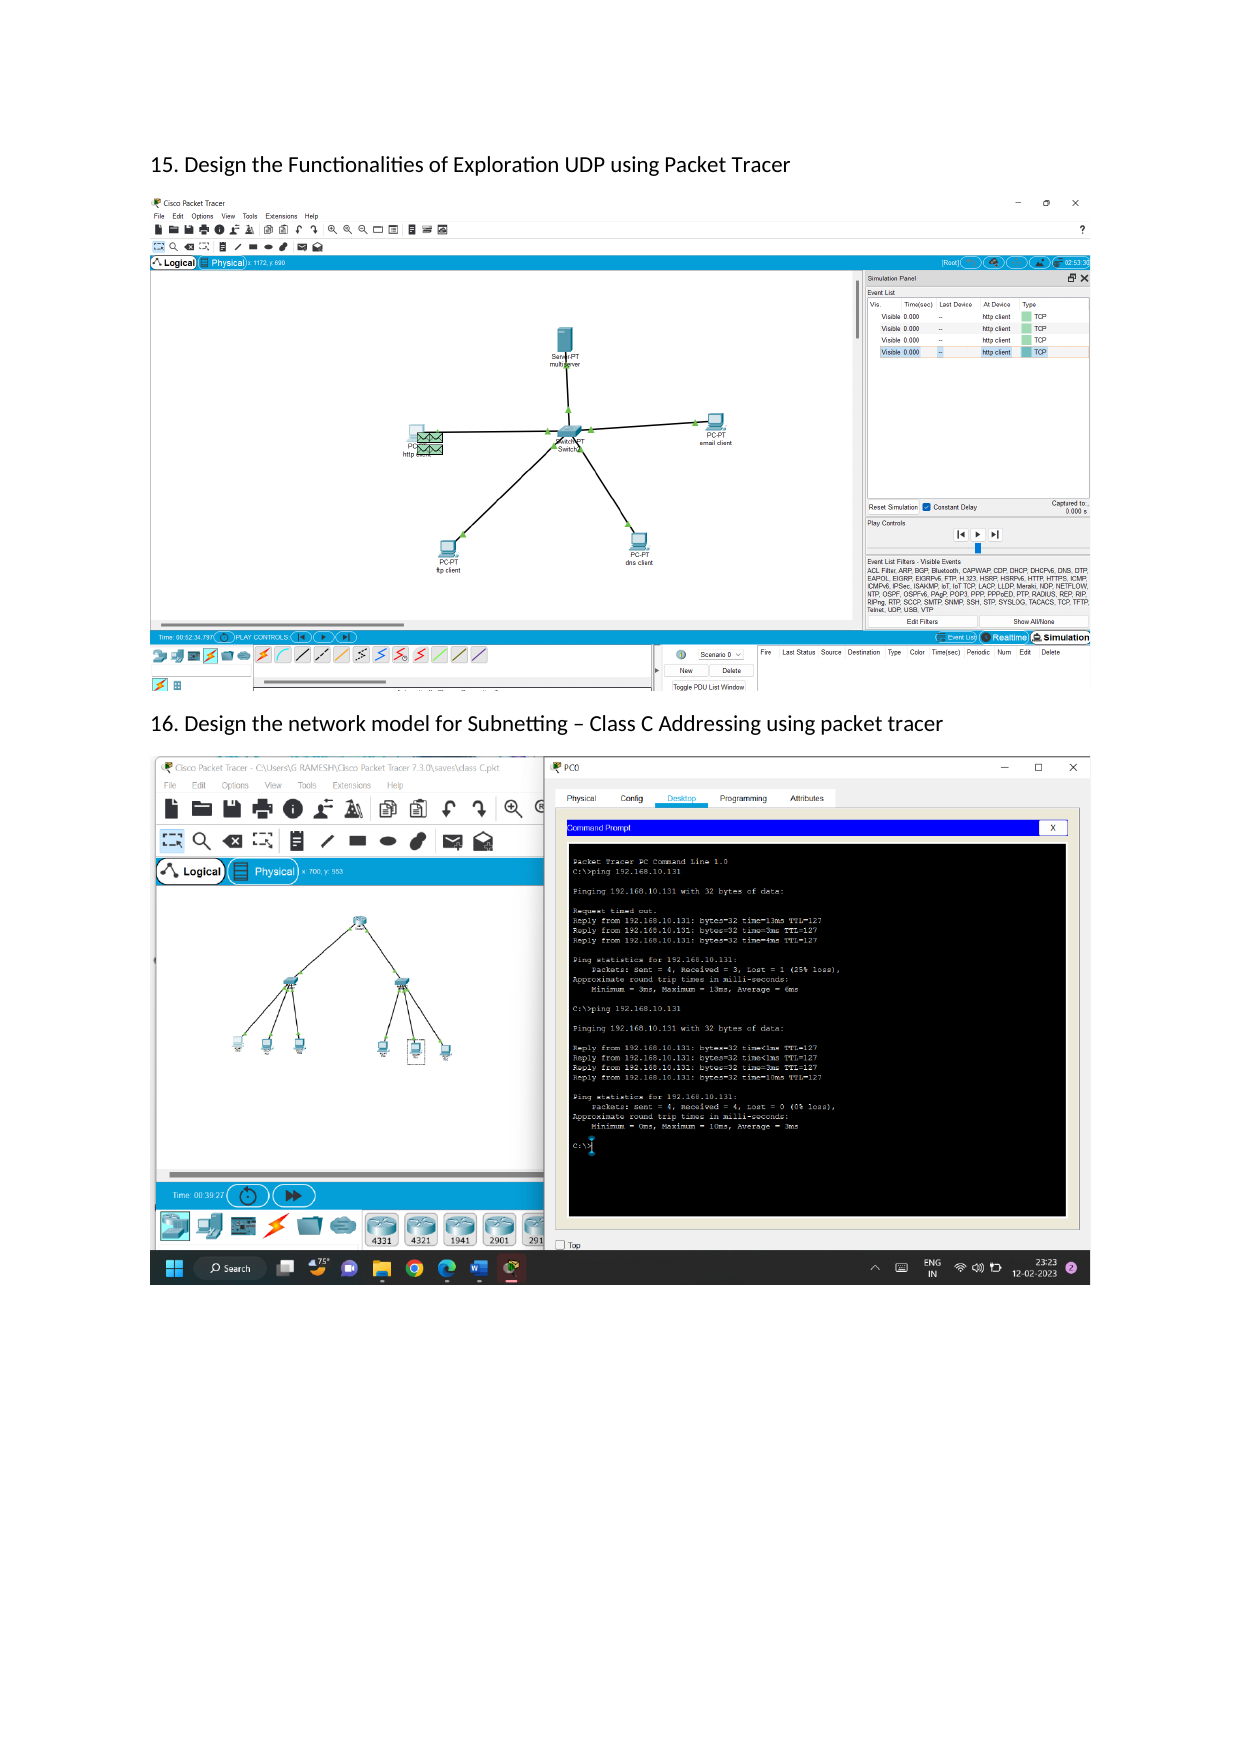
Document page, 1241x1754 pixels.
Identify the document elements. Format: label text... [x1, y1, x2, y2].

picture [982, 633, 990, 641]
picture [150, 756, 1091, 1285]
text 16. Design the network model for Subnetting – Class C Addressing using packet tracer [150, 709, 1090, 737]
text 15. Design the Functionalities of Exploration UDP using Packet Tracer [150, 150, 1090, 178]
picture [150, 196, 1091, 691]
picture [990, 259, 997, 266]
